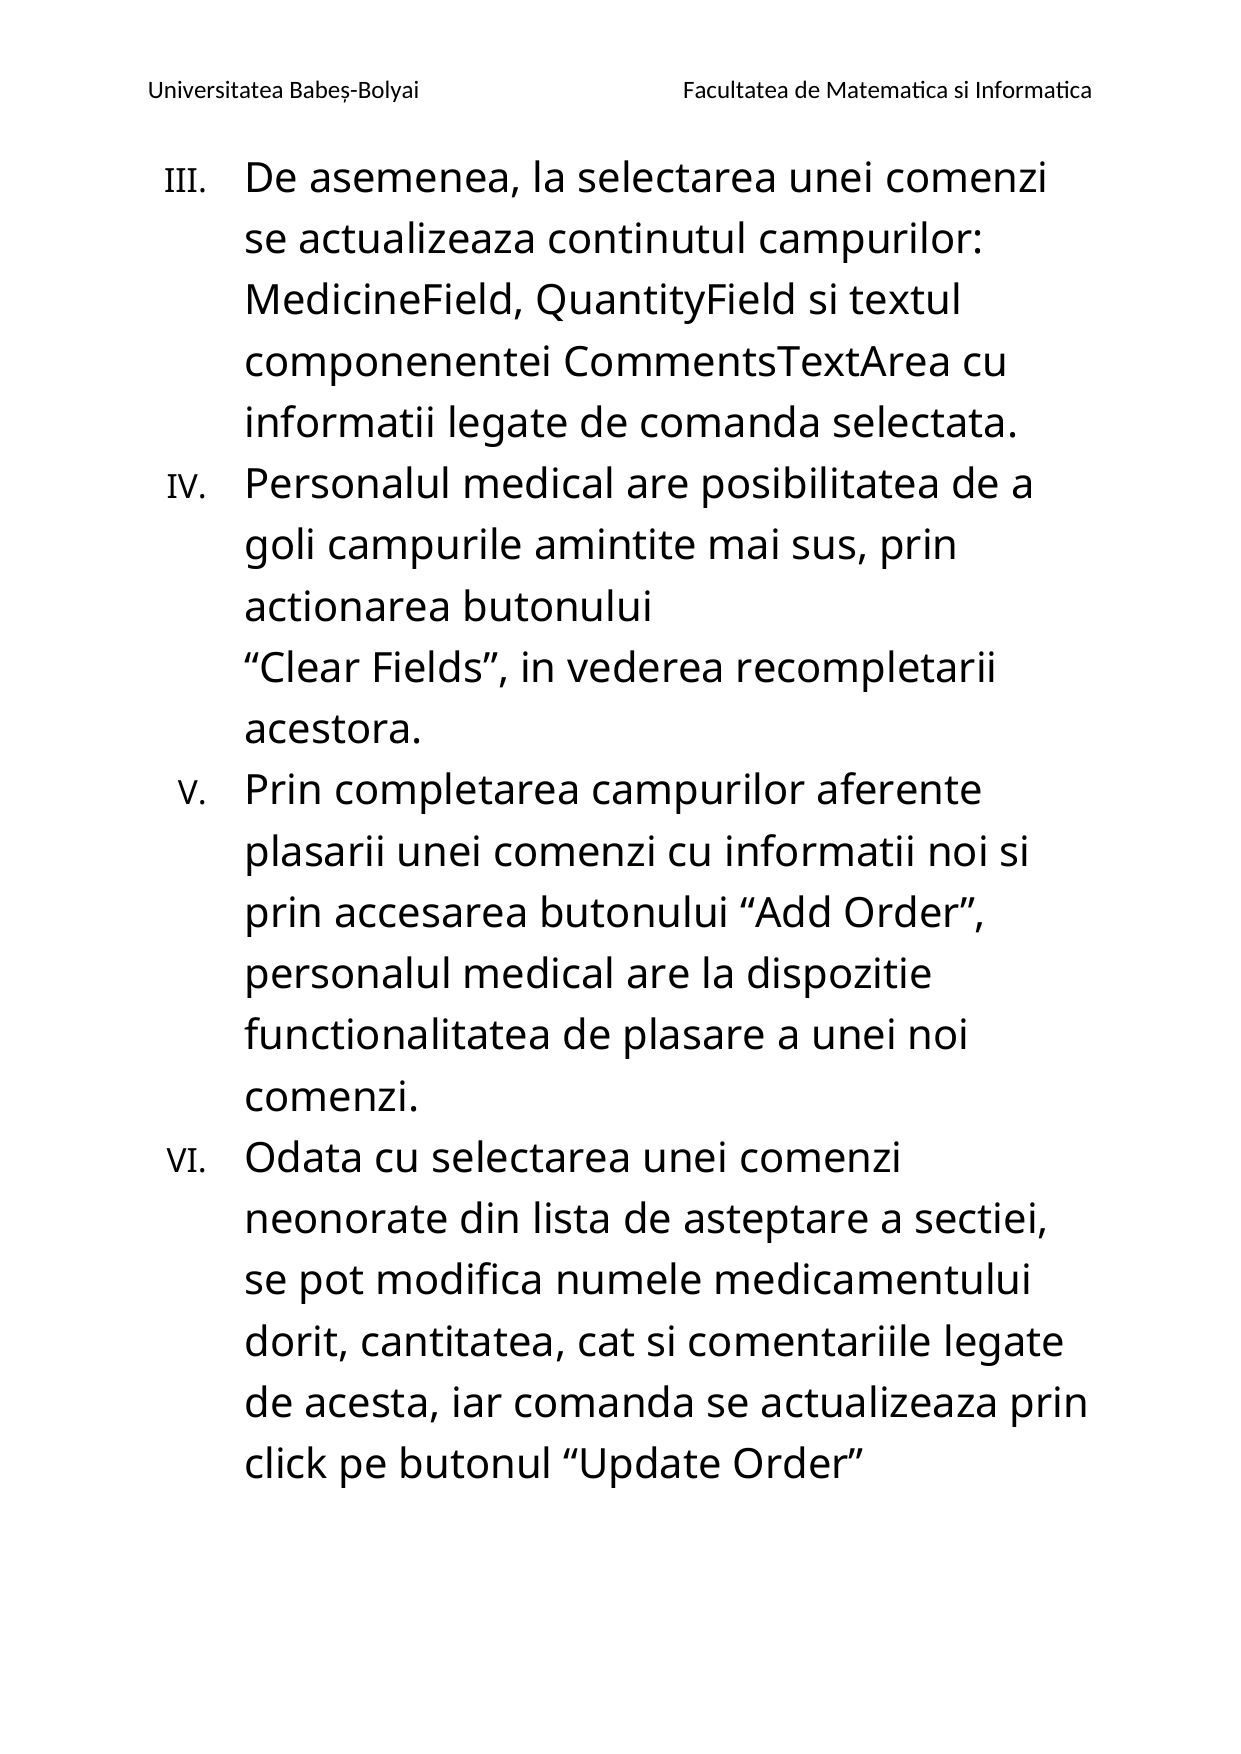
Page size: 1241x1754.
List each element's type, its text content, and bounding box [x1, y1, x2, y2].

list Odata cu selectarea unei comenzi neonorate din lista de asteptare a sectiei, se pot modifica numele medicamentului dorit, cantitatea, cat si comentariile legate de acesta, iar comanda se actualizeaza prin click pe butonul “Update Order” [207, 1128, 1093, 1491]
list De asemenea, la selectarea unei comenzi se actualizeaza continutul campurilor: MedicineField, QuantityField si textul componenentei CommentsTextArea cu informatii legate de comanda selectata. [207, 148, 1093, 449]
list Personalul medical are posibilitatea de a goli campurile amintite mai sus, prin actionarea butonului [207, 454, 1093, 633]
list “Clear Fields”, in vederea recompletarii acestora. [244, 638, 1093, 756]
list Prin completarea campurilor aferente plasarii unei comenzi cu informatii noi si prin accesarea butonului “Add Order”, personalul medical are la dispozitie functionalitatea de plasare a unei noi comenzi. [207, 760, 1093, 1123]
